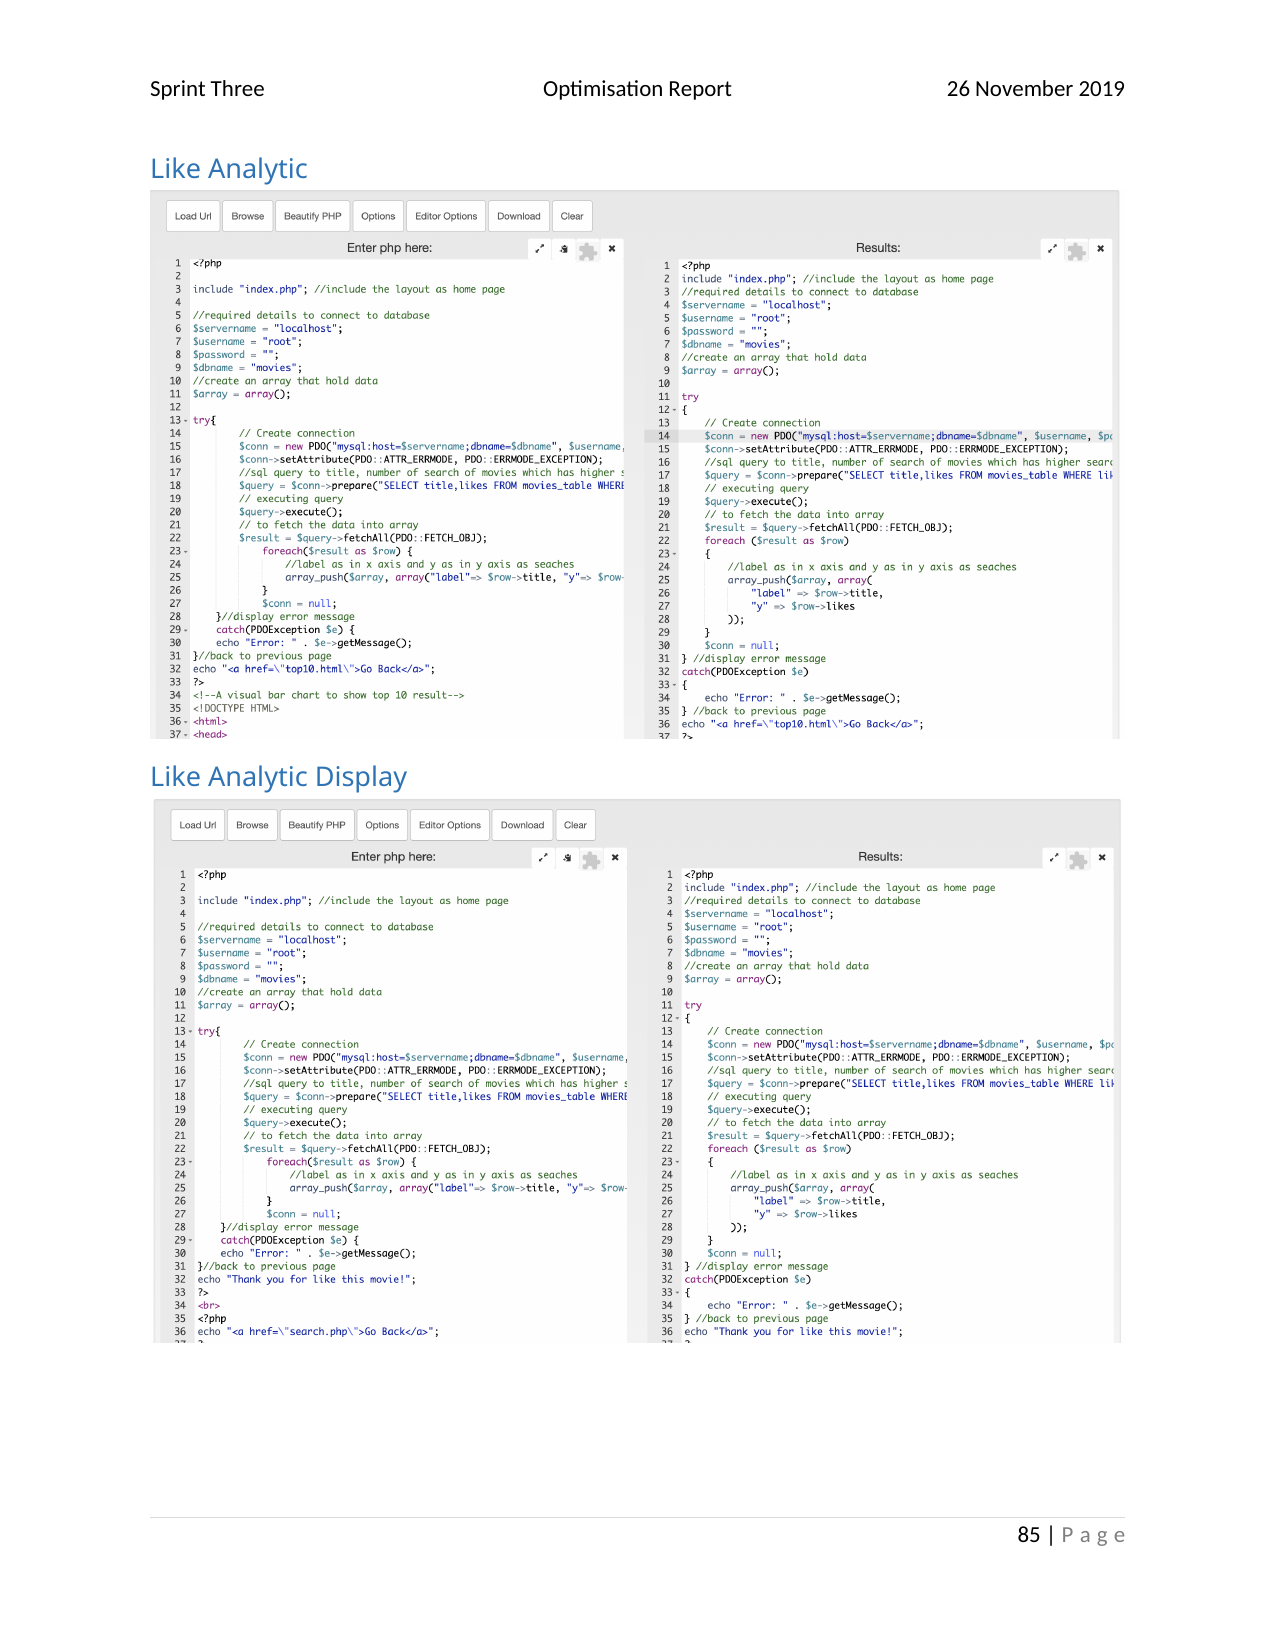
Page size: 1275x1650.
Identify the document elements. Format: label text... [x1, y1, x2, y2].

subtitle Like Analytic Display [150, 757, 1125, 794]
picture [150, 797, 1125, 1343]
subtitle Like Analytic [150, 150, 1125, 187]
picture [150, 189, 1125, 739]
